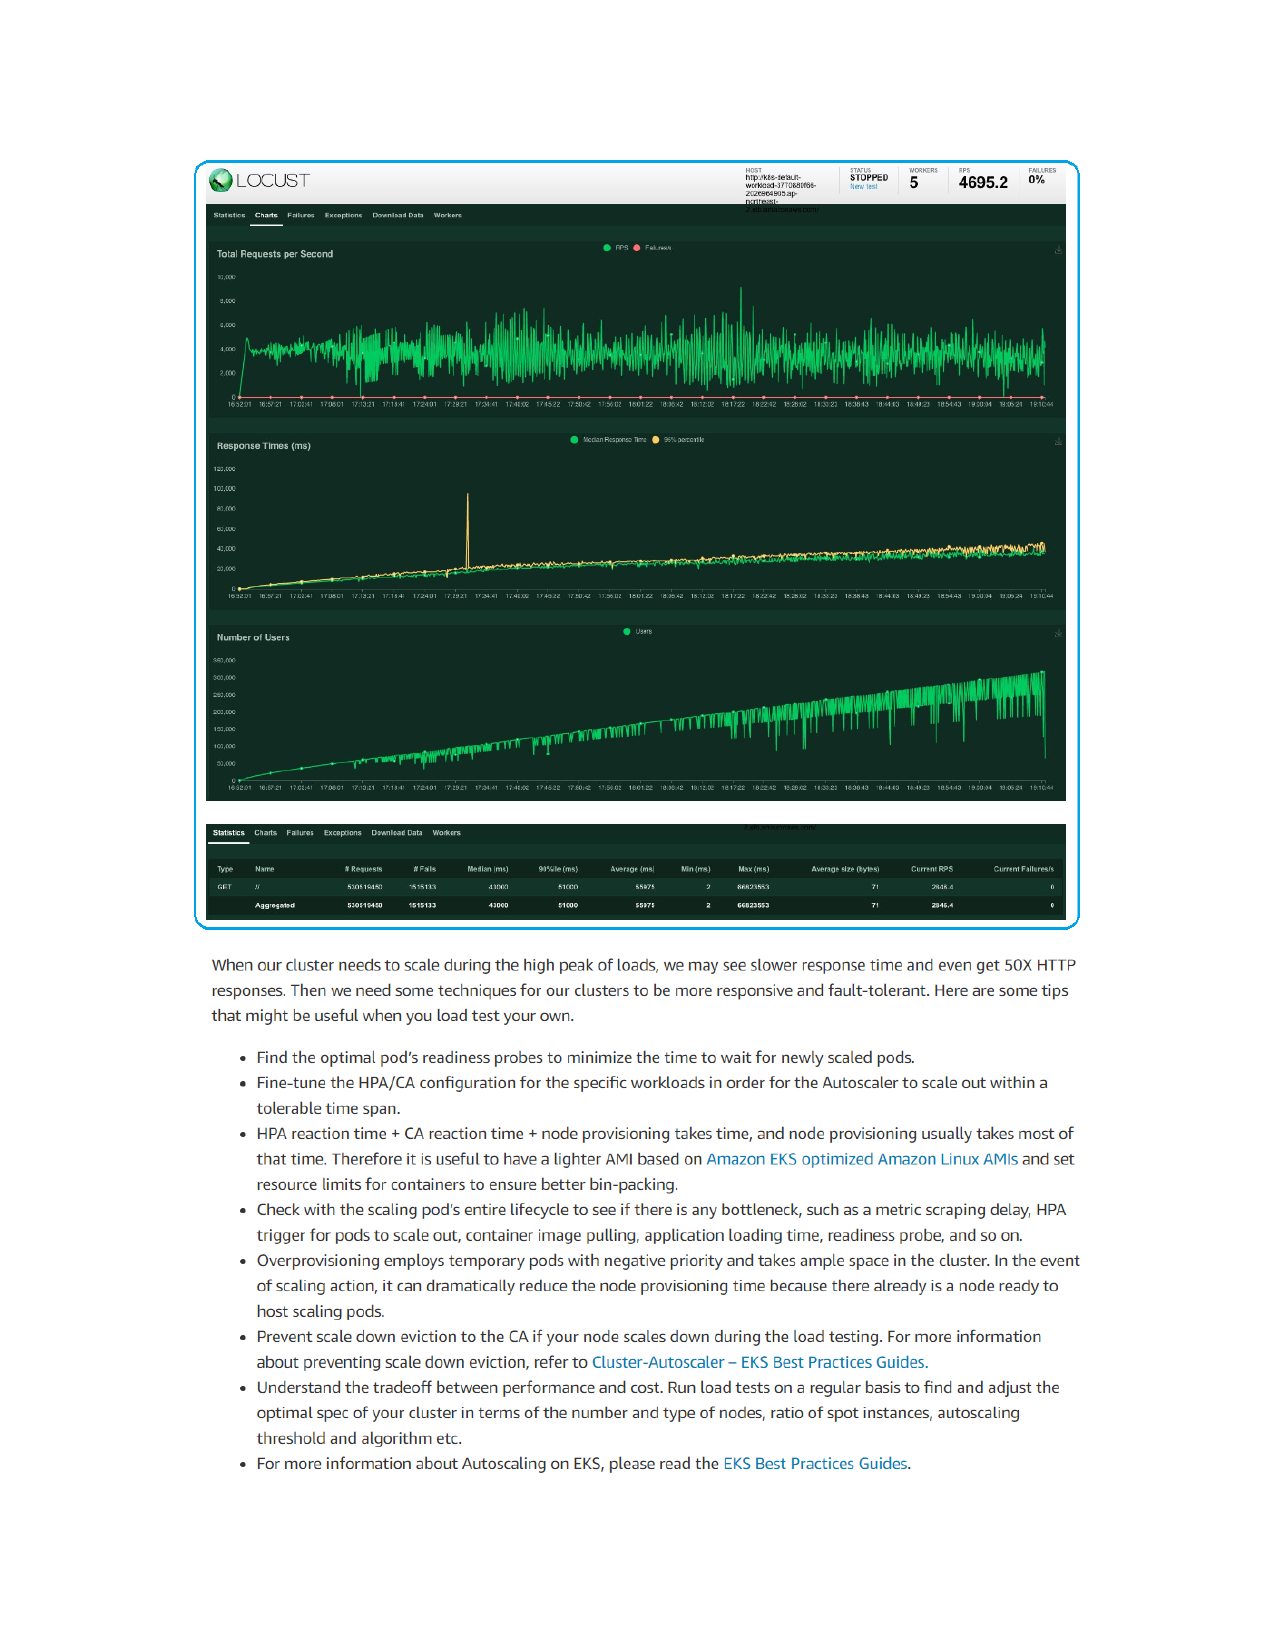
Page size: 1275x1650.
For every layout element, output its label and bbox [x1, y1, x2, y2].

picture [187, 150, 1086, 939]
picture [187, 941, 1088, 1485]
